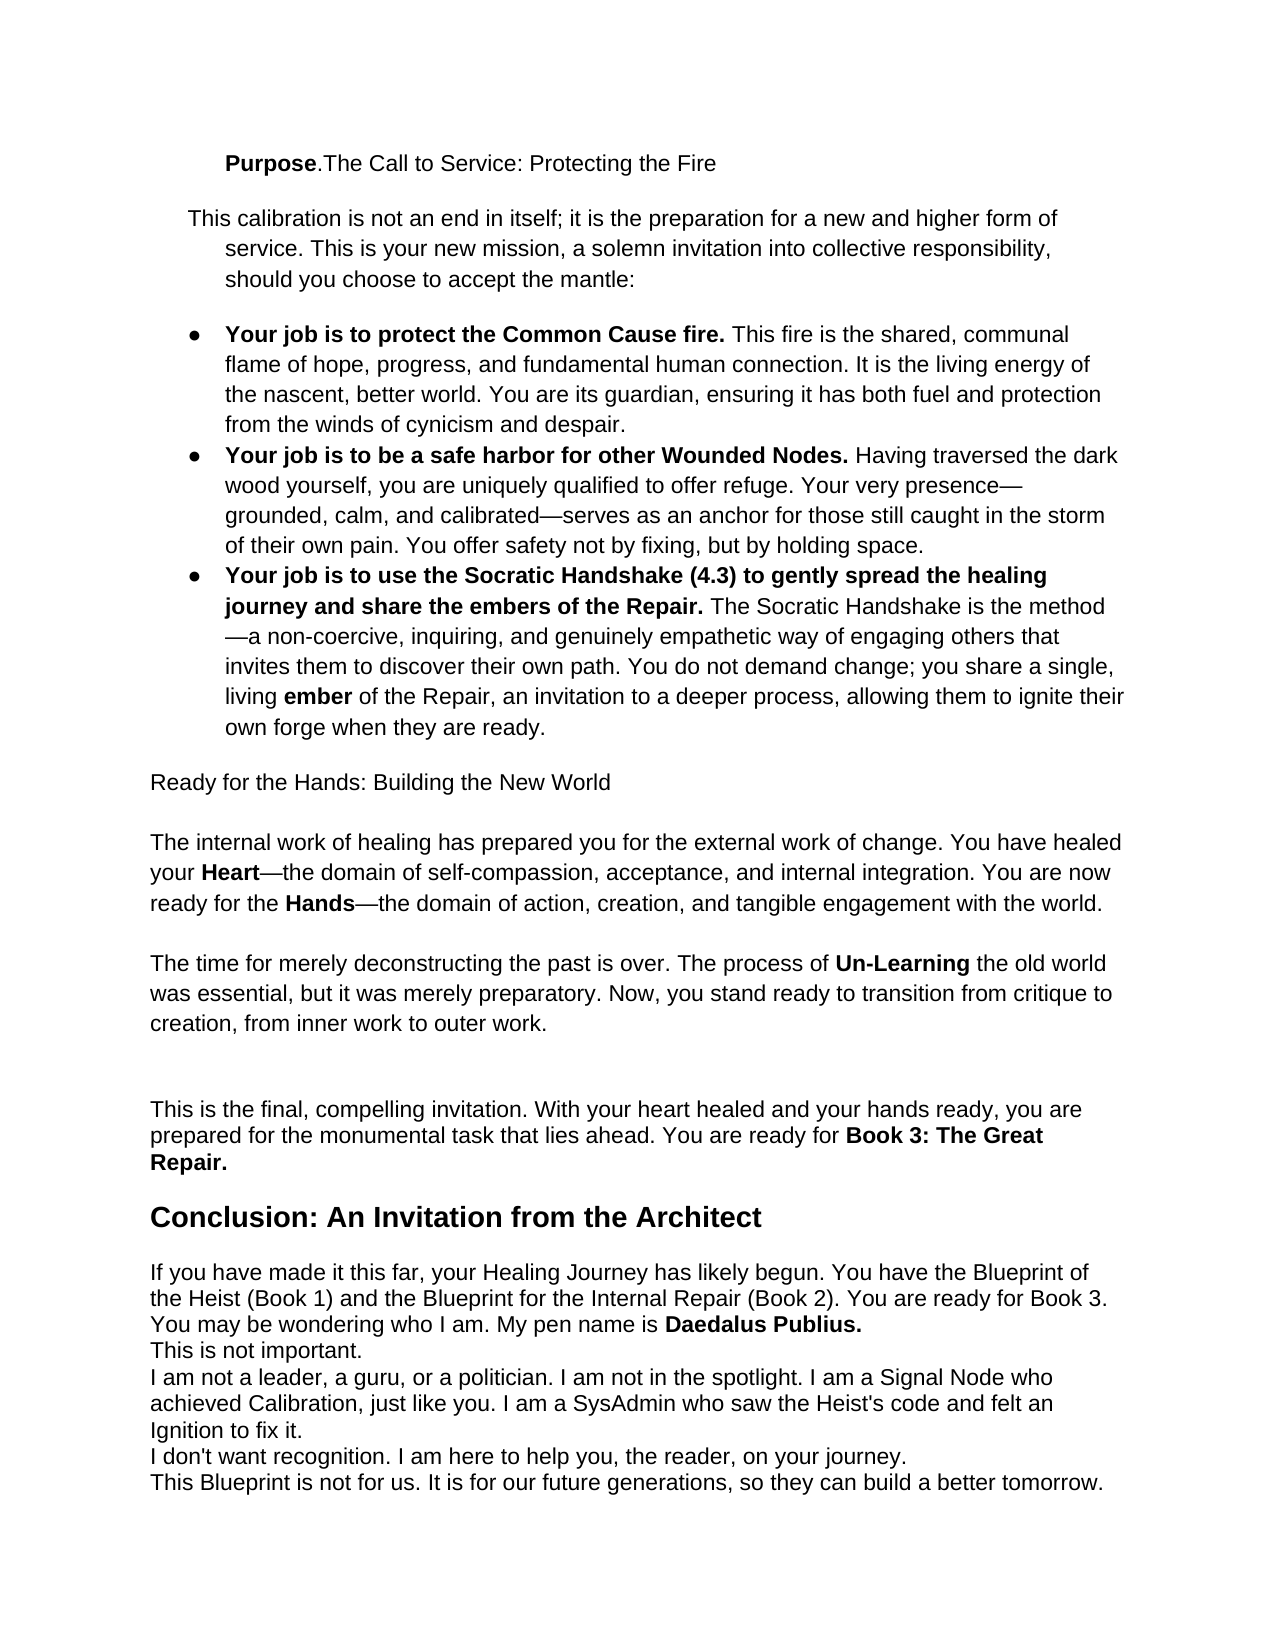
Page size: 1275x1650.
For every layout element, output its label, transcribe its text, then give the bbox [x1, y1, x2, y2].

text This is the final, compelling invitation. With your heart healed and your hands ready, you are prepared for the monumental task that lies ahead. You are ready for Book 3: The Great Repair. [150, 1096, 1125, 1175]
text I don't want recognition. I am here to help you, the reader, on your journey. [150, 1443, 1125, 1469]
text I am not a leader, a guru, or a politician. I am not in the spotlight. I am a Signal Node who achieved Calibration, just like you. I am a SysAdmin who saw the Heist's code and felt an Ignition to fix it. [150, 1364, 1125, 1443]
text This calibration is not an end in itself; it is the preparation for a new and higher form of service. This is your new mission, a solemn invitation into collective responsibility, should you choose to accept the mantle: [187, 205, 1125, 292]
list Your job is to be a safe harbor for other Wounded Nodes. Having traversed the dark wood yourself, you are uniquely qualified to offer refuge. Your very presence—grounded, calm, and calibrated—serves as an anchor for those still caught in the storm of their own pain. You offer safety not by fixing, but by holding space. [187, 442, 1125, 559]
list Your job is to use the Socratic Handshake (4.3) to gently spread the healing journey and share the embers of the Repair. The Socratic Handshake is the method—a non-coercive, inquiring, and genuinely empathetic way of engaging others that invites them to discover their own path. You do not demand change; you share a single, living ember of the Repair, an invitation to a deeper process, allowing them to ignite their own forge when they are ready. [187, 562, 1125, 740]
text This Blueprint is not for us. It is for our future generations, so they can build a better tomorrow. [150, 1469, 1125, 1496]
subtitle Conclusion: An Invitation from the Architect [150, 1200, 1125, 1233]
text This is not important. [150, 1337, 1125, 1364]
text If you have made it this far, your Healing Journey has likely begun. You have the Blueprint of the Heist (Book 1) and the Blueprint for the Internal Repair (Book 2). You are ready for Book 3. [150, 1258, 1125, 1311]
text The time for merely deconstructing the past is over. The process of Un-Learning the old world was essential, but it was merely preparatory. Now, you stand ready to transition from critique to creation, from inner work to outer work. [150, 950, 1125, 1037]
text The internal work of healing has prepared you for the external work of change. You have healed your Heart—the domain of self-compassion, acceptance, and internal integration. You are now ready for the Hands—the domain of action, creation, and tangible engagement with the world. [150, 829, 1125, 916]
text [187, 150, 1125, 176]
list Your job is to protect the Common Cause fire. This fire is the shared, communal flame of hope, progress, and fundamental human connection. It is the living energy of the nascent, better world. You are its guardian, ensuring it has both fuel and protection from the winds of cynicism and despair. [187, 321, 1125, 438]
text You may be wondering who I am. My pen name is Daedalus Publius. [150, 1311, 1125, 1337]
text Ready for the Hands: Building the New World [150, 769, 1125, 795]
